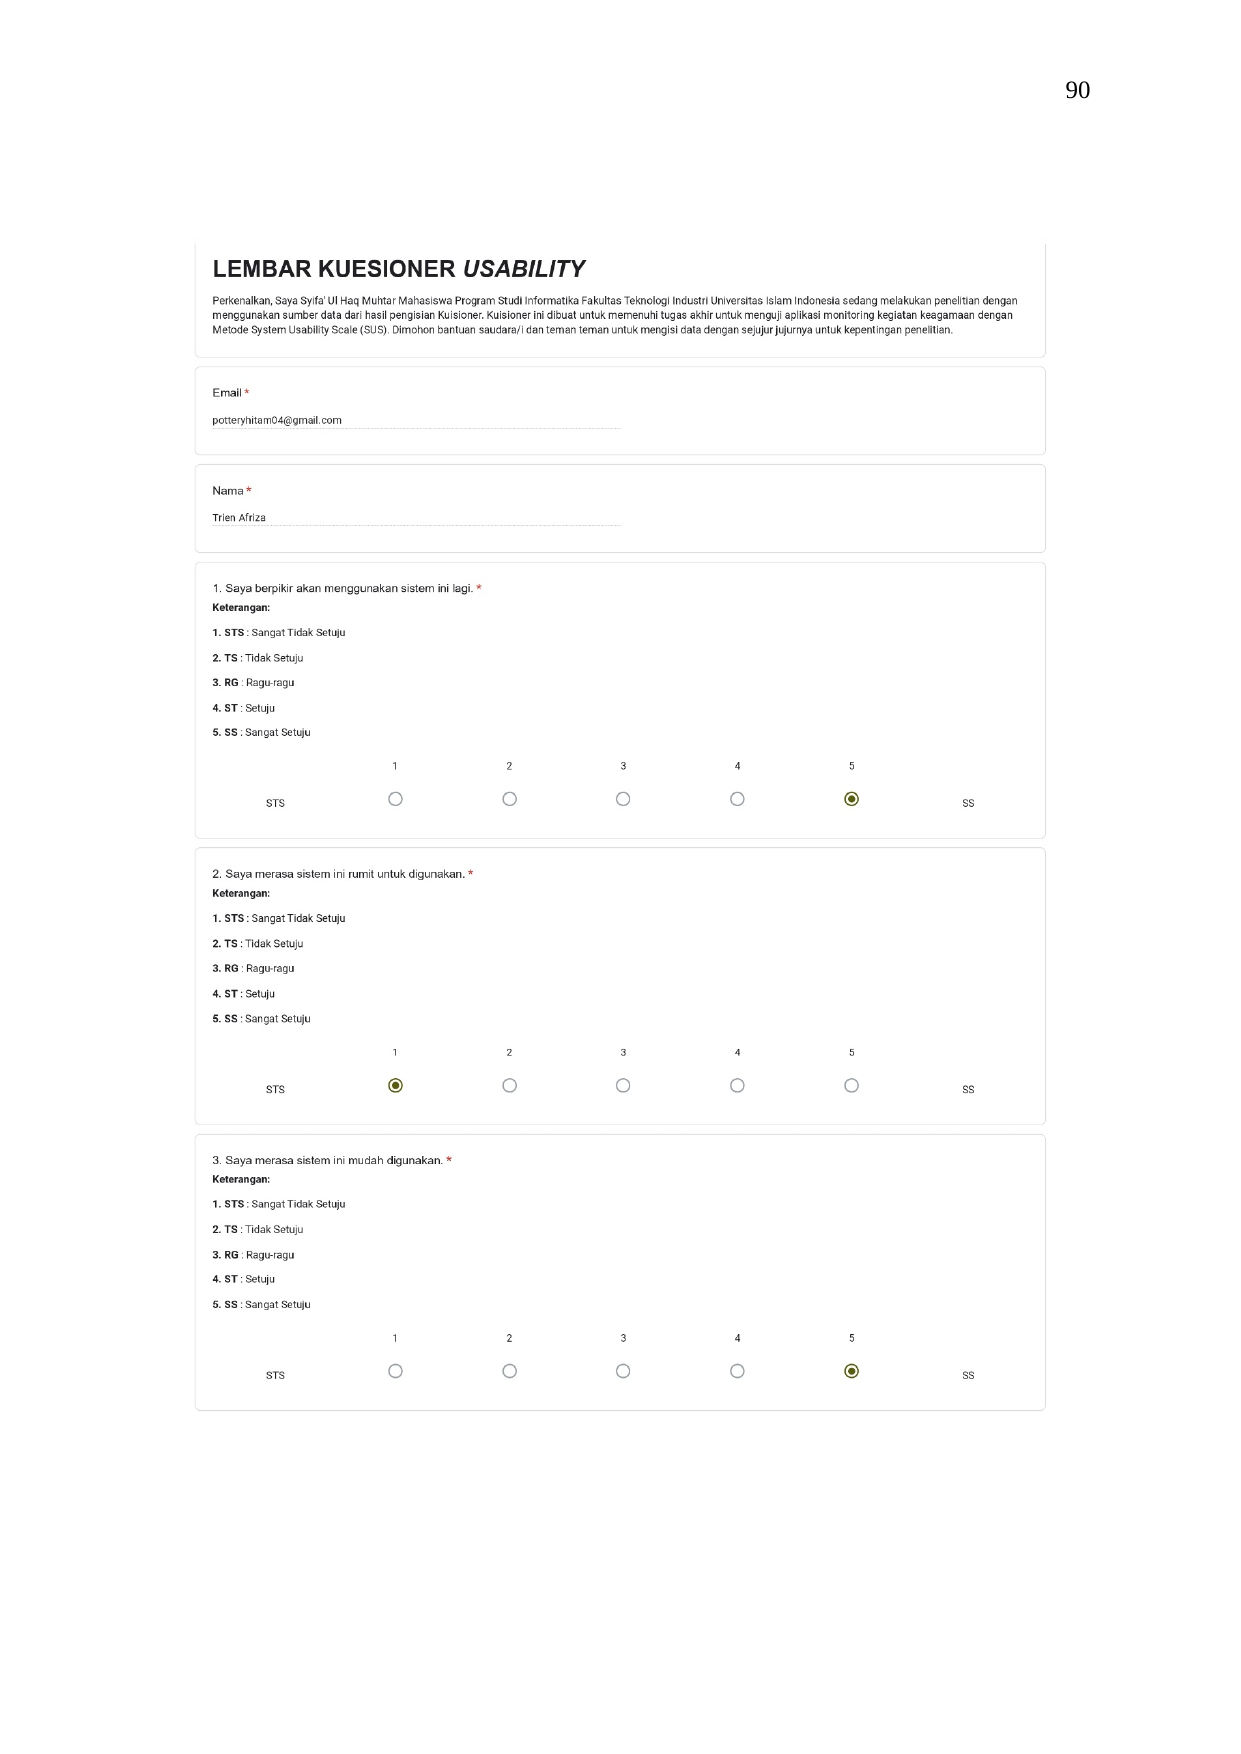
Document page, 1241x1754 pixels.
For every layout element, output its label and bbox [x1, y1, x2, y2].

picture [150, 150, 1090, 1480]
